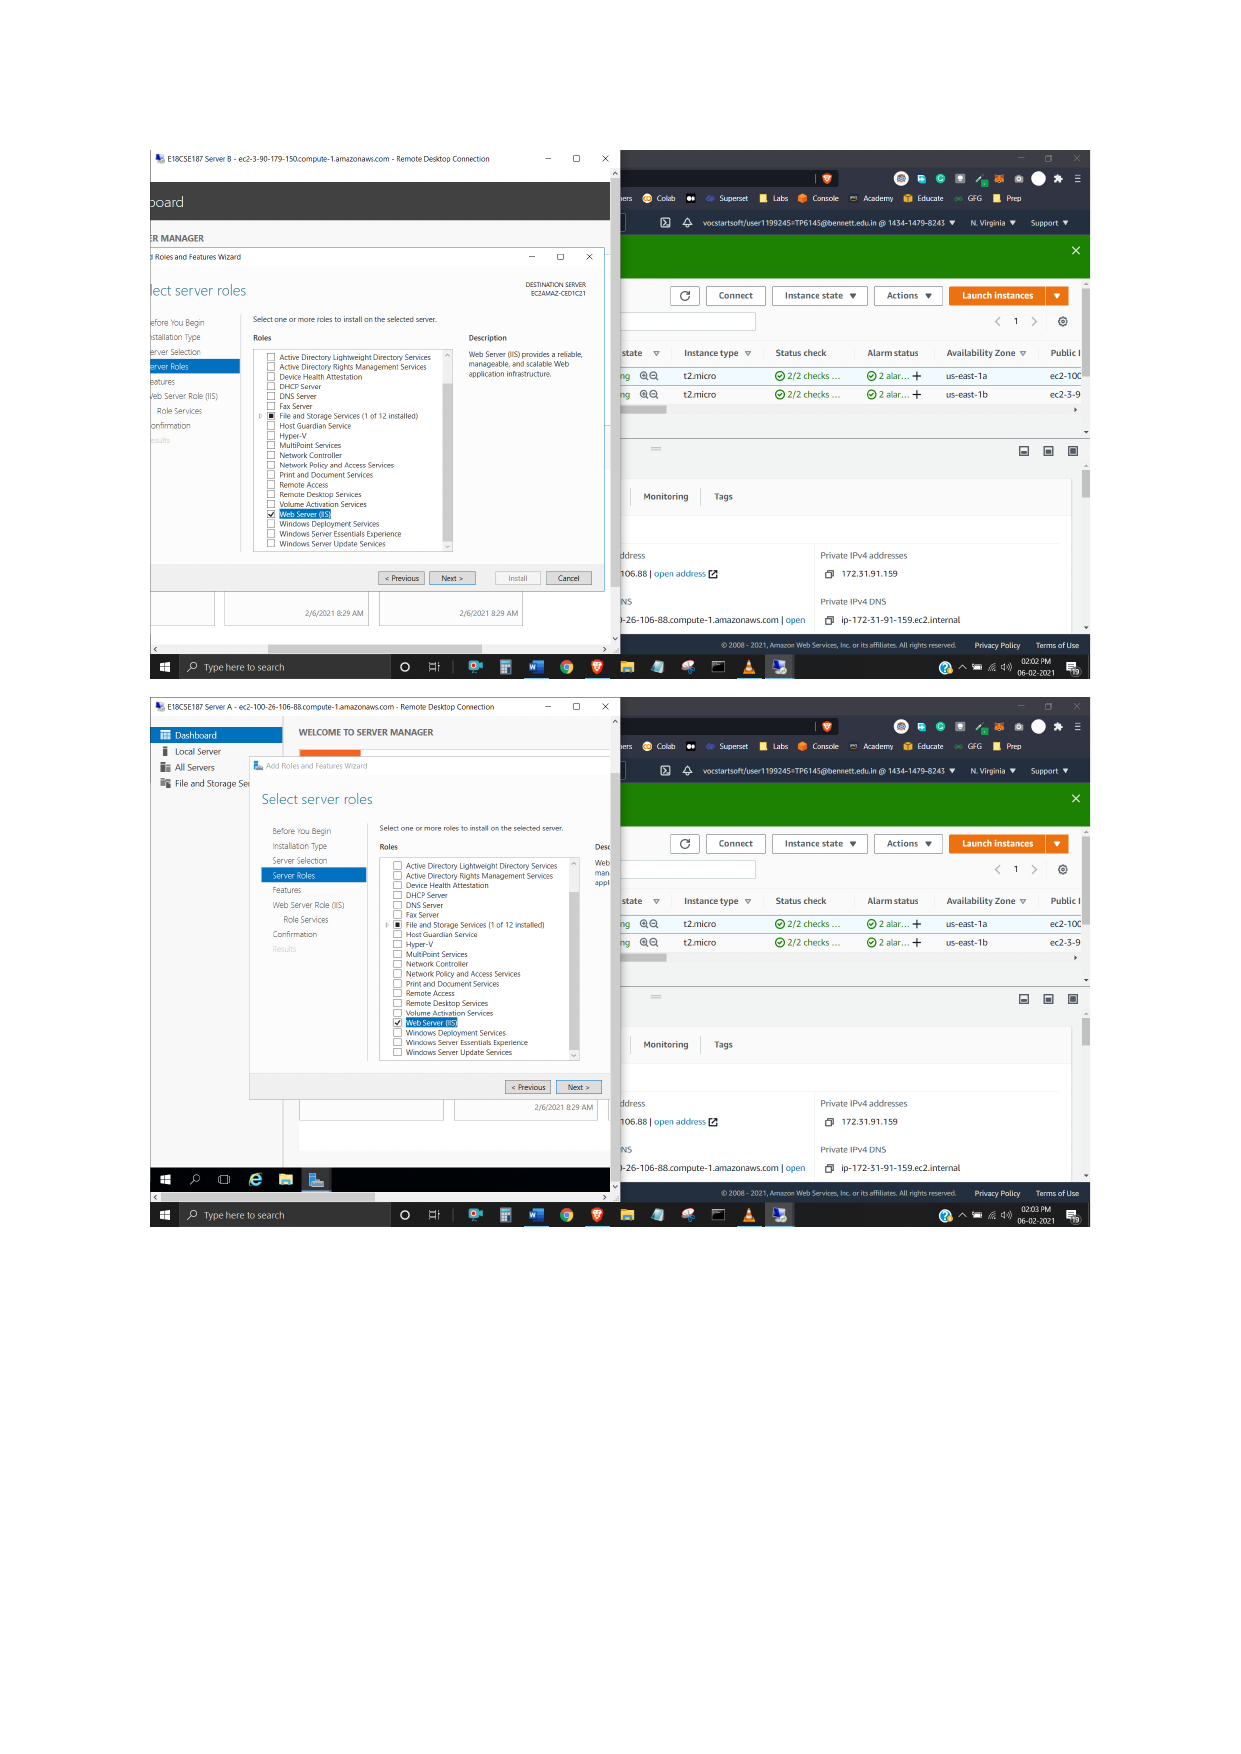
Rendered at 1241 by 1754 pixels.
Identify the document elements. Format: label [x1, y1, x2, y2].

picture [150, 150, 1091, 679]
picture [150, 697, 1091, 1227]
